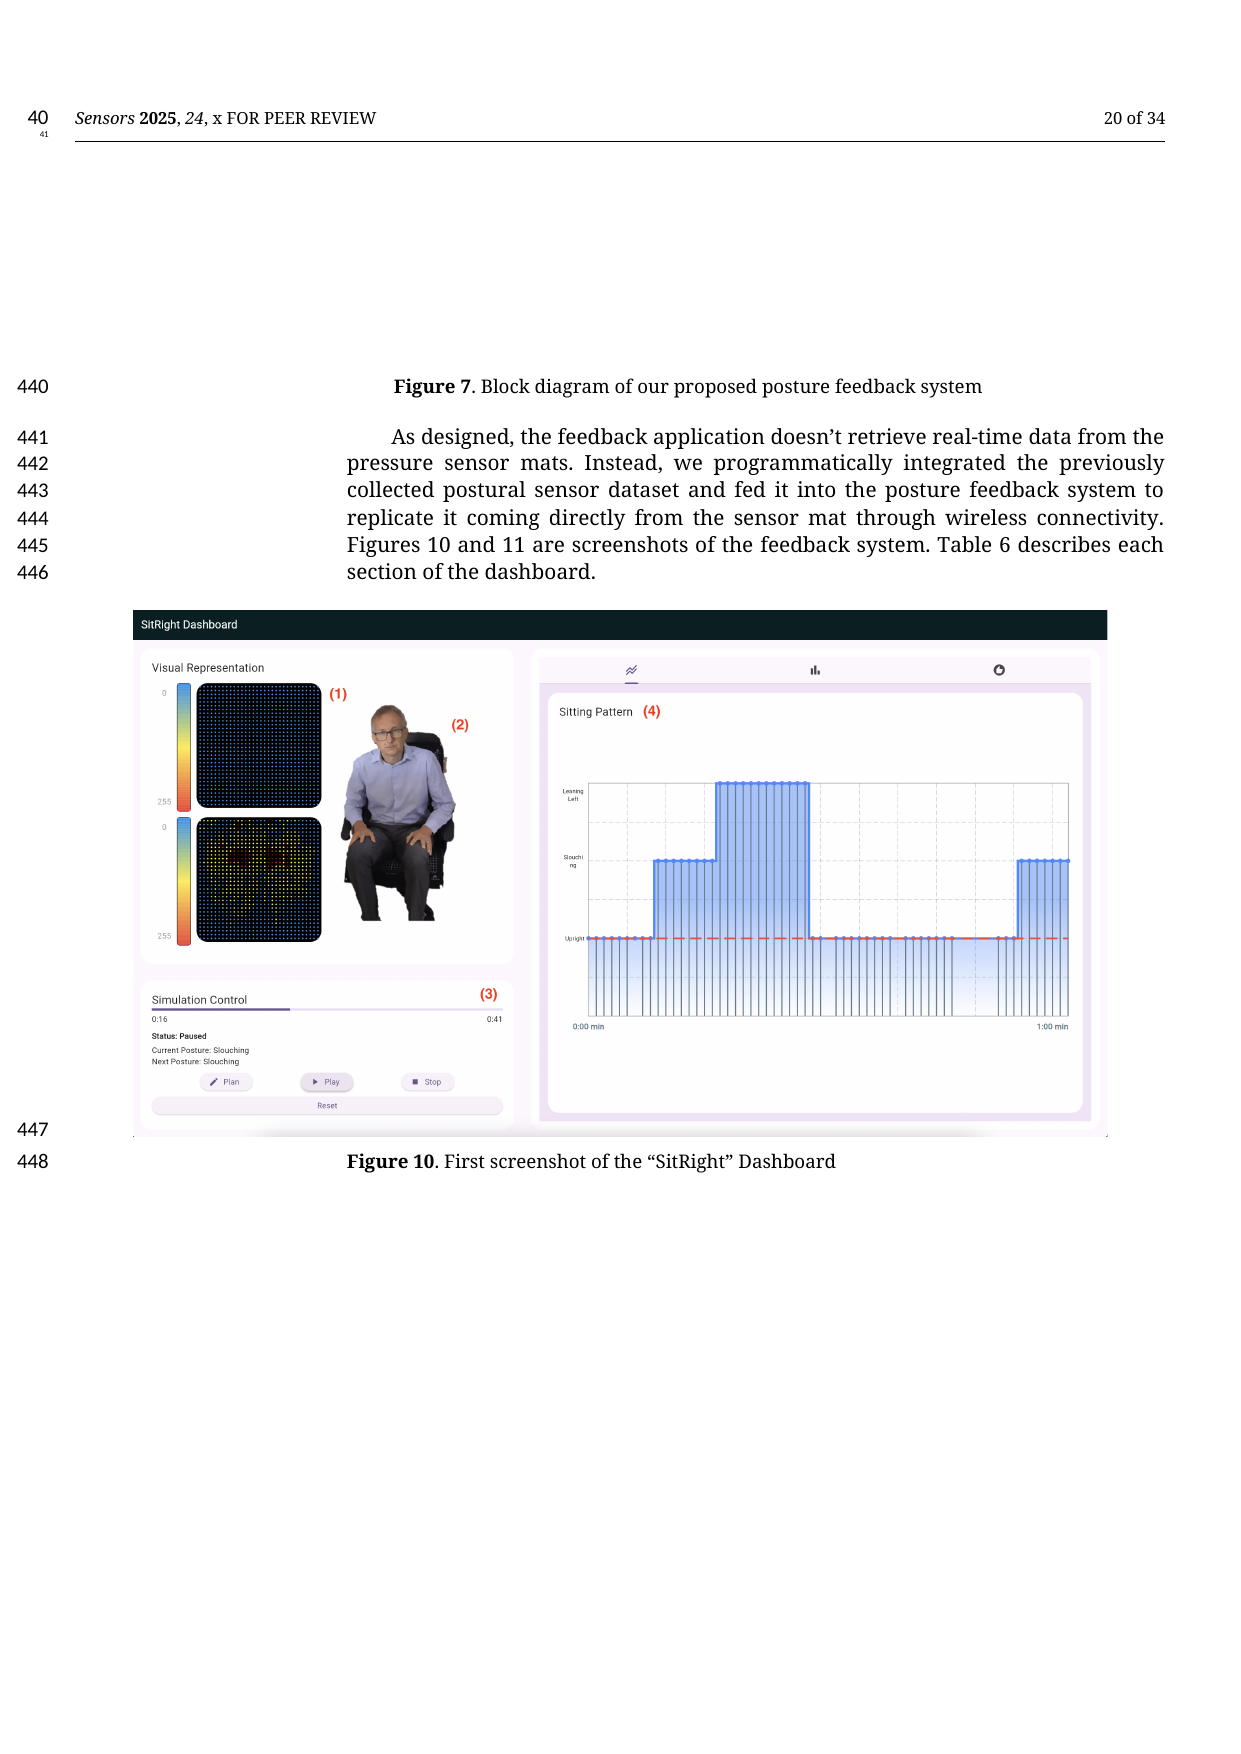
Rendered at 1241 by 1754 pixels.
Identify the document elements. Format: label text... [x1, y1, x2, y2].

text Figure 10. First screenshot of the “SitRight” Dashboard [347, 1149, 1165, 1173]
text Figure 7. Block diagram of our proposed posture feedback system [347, 374, 1165, 398]
text As designed, the feedback application doesn’t retrieve real-time data from the pressure sensor mats. Instead, we programmatically integrated the previously collected postural sensor dataset and fed it into the posture feedback system to replicate it coming directly from the sensor mat through wireless connectivity. Figures 10 and 11 are screenshots of the feedback system. Table 6 describes each section of the dashboard. [347, 423, 1165, 585]
picture [133, 610, 1108, 1137]
